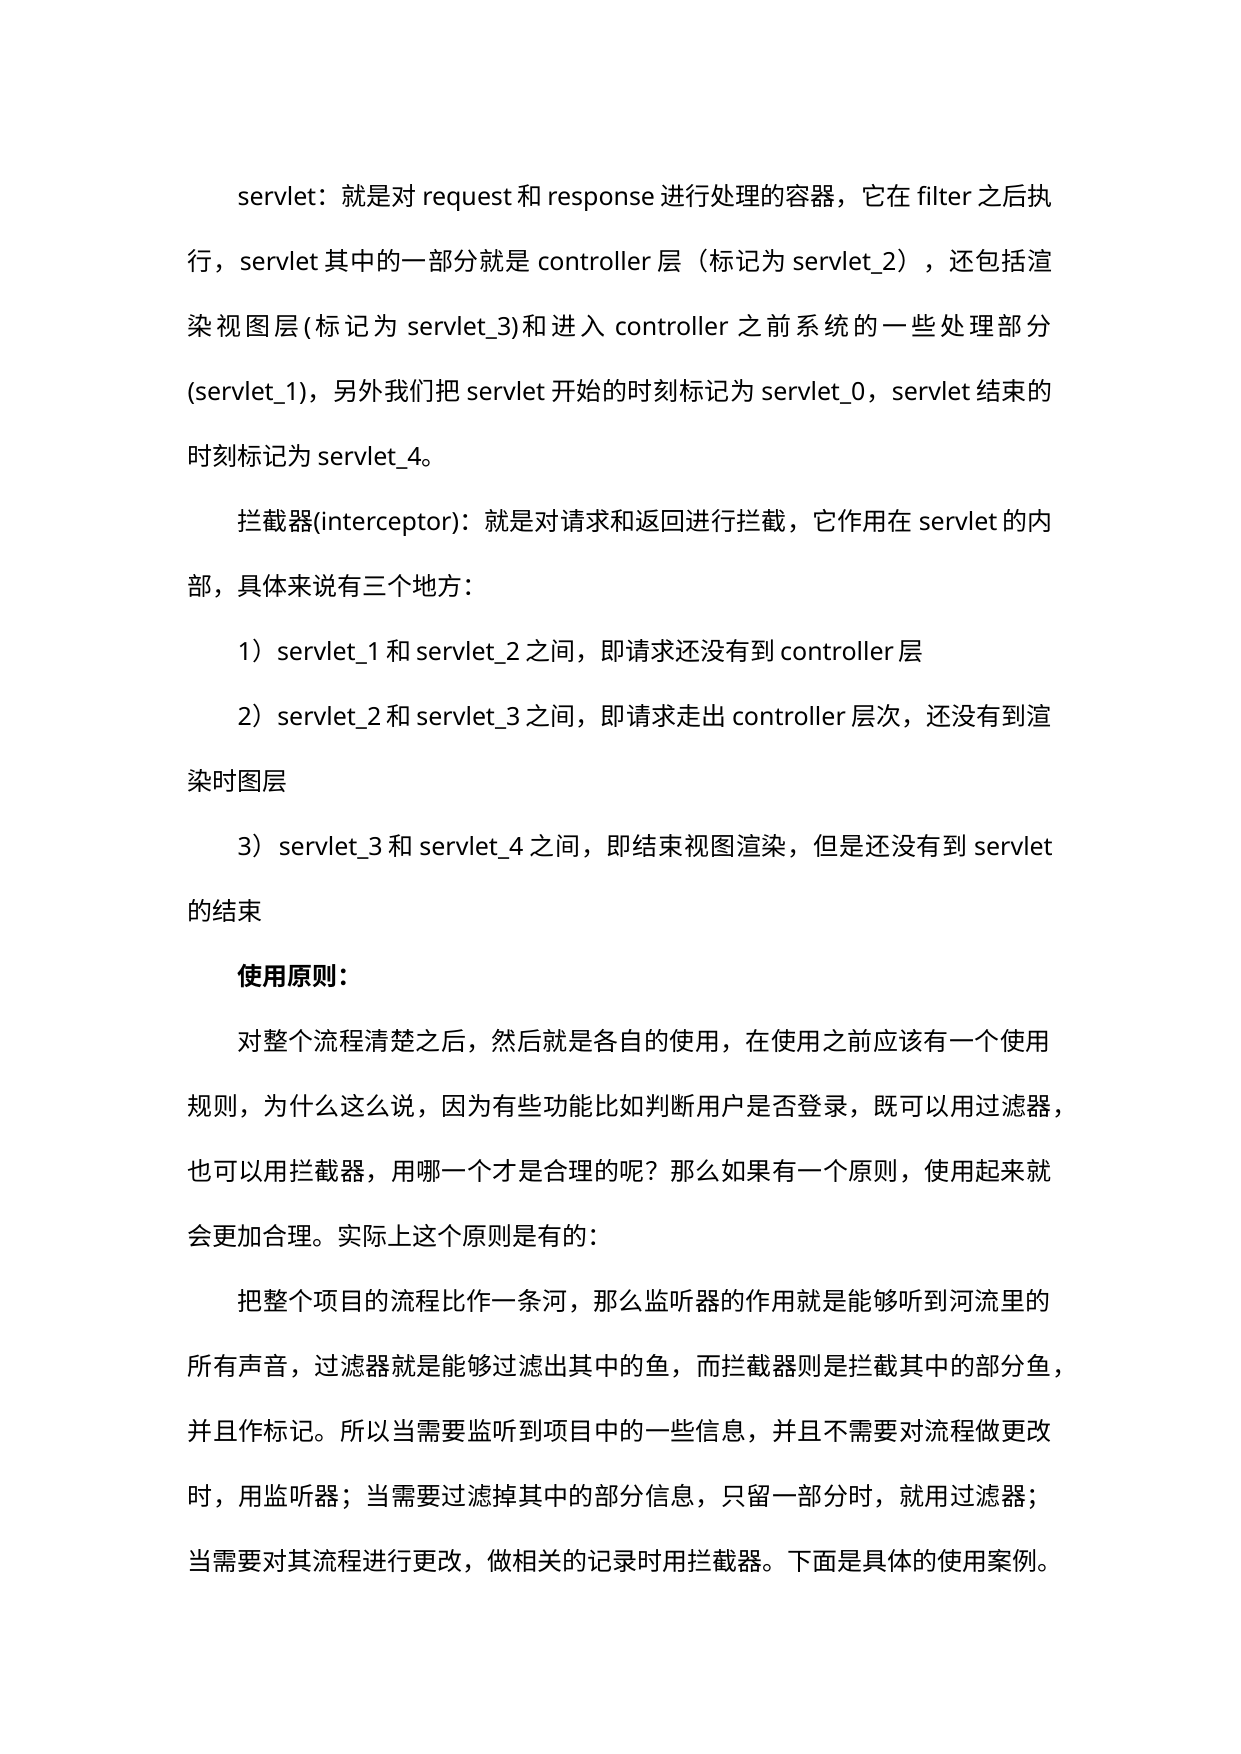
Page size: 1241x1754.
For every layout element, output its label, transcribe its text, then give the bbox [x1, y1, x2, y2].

text 对整个流程清楚之后，然后就是各自的使用，在使用之前应该有一个使用规则，为什么这么说，因为有些功能比如判断用户是否登录，既可以用过滤器，也可以用拦截器，用哪一个才是合理的呢？那么如果有一个原则，使用起来就会更加合理。实际上这个原则是有的： [187, 1007, 1053, 1267]
text 使用原则： [187, 942, 1053, 1007]
text 拦截器(interceptor)：就是对请求和返回进行拦截，它作用在servlet的内部，具体来说有三个地方： [187, 487, 1053, 617]
text 1）servlet_1和servlet_2之间，即请求还没有到controller层 [187, 617, 1053, 682]
text 把整个项目的流程比作一条河，那么监听器的作用就是能够听到河流里的所有声音，过滤器就是能够过滤出其中的鱼，而拦截器则是拦截其中的部分鱼，并且作标记。所以当需要监听到项目中的一些信息，并且不需要对流程做更改时，用监听器；当需要过滤掉其中的部分信息，只留一部分时，就用过滤器；当需要对其流程进行更改，做相关的记录时用拦截器。下面是具体的使用案例。 [187, 1267, 1053, 1592]
text 3）servlet_3和servlet_4之间，即结束视图渲染，但是还没有到servlet的结束 [187, 812, 1053, 942]
text servlet：就是对request和response进行处理的容器，它在filter之后执行，servlet其中的一部分就是controller层（标记为servlet_2），还包括渲染视图层(标记为servlet_3)和进入controller之前系统的一些处理部分(servlet_1)，另外我们把servlet开始的时刻标记为servlet_0，servlet结束的时刻标记为servlet_4。 [187, 162, 1053, 487]
text 2）servlet_2和servlet_3之间，即请求走出controller层次，还没有到渲染时图层 [187, 682, 1053, 812]
